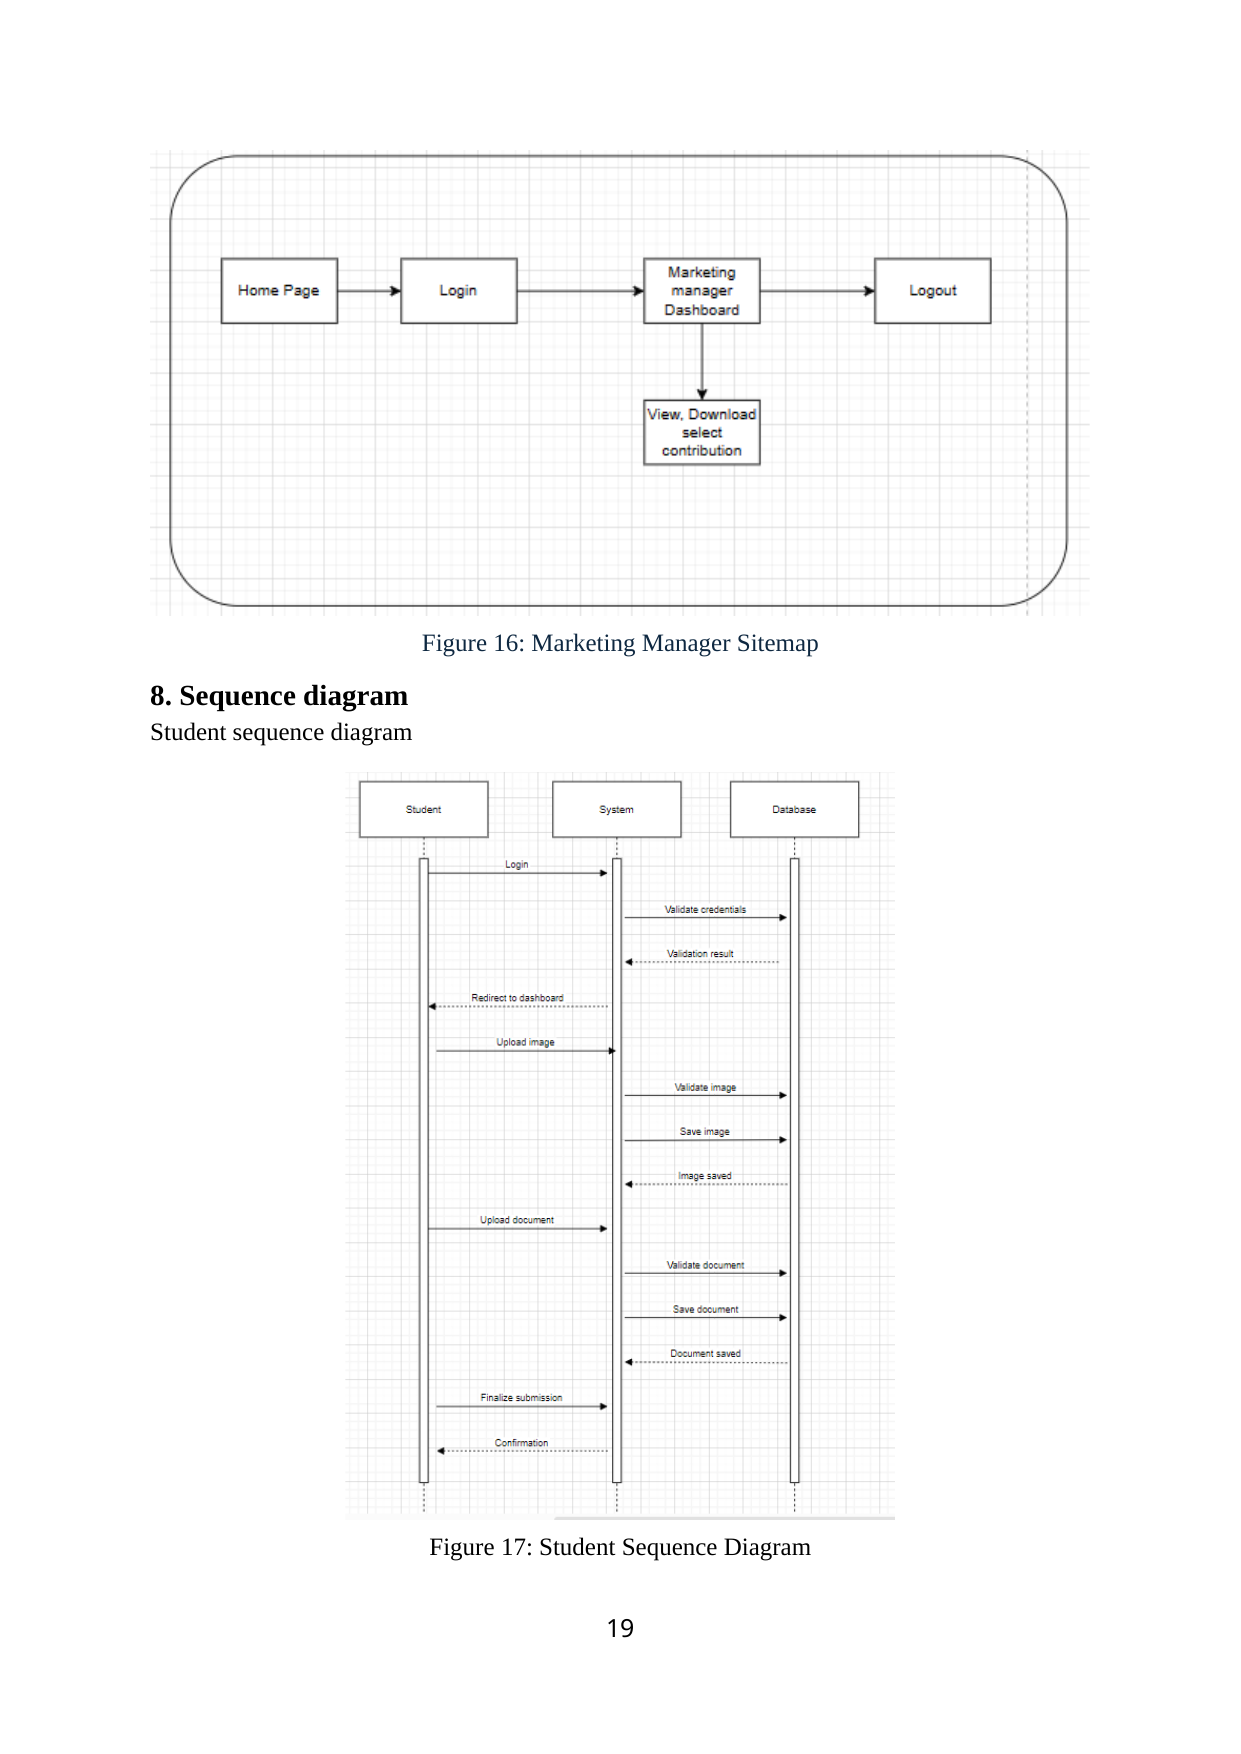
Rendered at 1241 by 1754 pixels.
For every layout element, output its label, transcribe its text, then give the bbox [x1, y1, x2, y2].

text Student sequence diagram [150, 717, 1090, 745]
picture [345, 772, 895, 1520]
text Figure 16: Marketing Manager Sitemap [150, 628, 1090, 657]
picture [150, 150, 1090, 616]
text Figure 17: Student Sequence Diagram [150, 1532, 1090, 1561]
subtitle 8. Sequence diagram [150, 678, 1090, 712]
